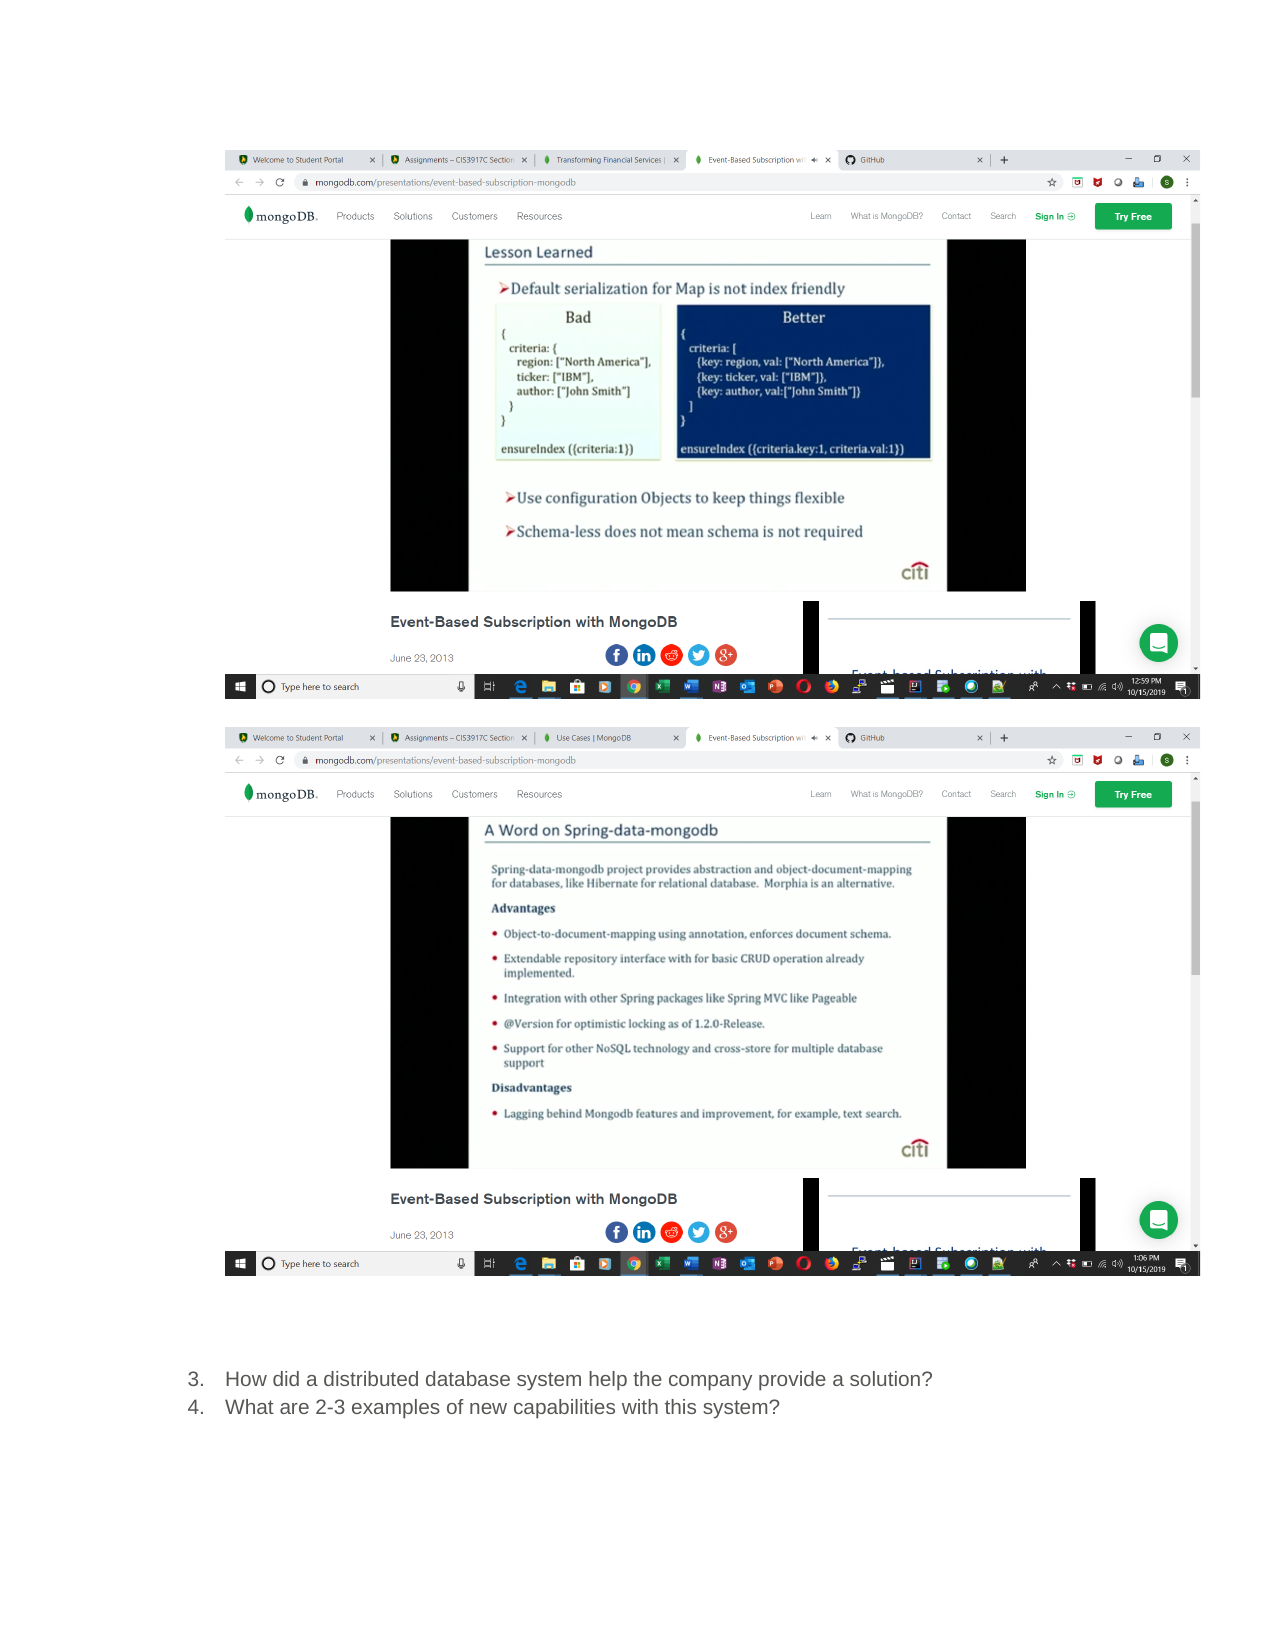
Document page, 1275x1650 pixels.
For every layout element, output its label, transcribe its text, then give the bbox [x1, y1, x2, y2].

list What are 2-3 examples of new capabilities with this system? [187, 1391, 1125, 1419]
picture [225, 727, 1200, 1276]
picture [225, 150, 1200, 699]
list How did a distributed database system help the company provide a solution? [187, 1362, 1125, 1391]
